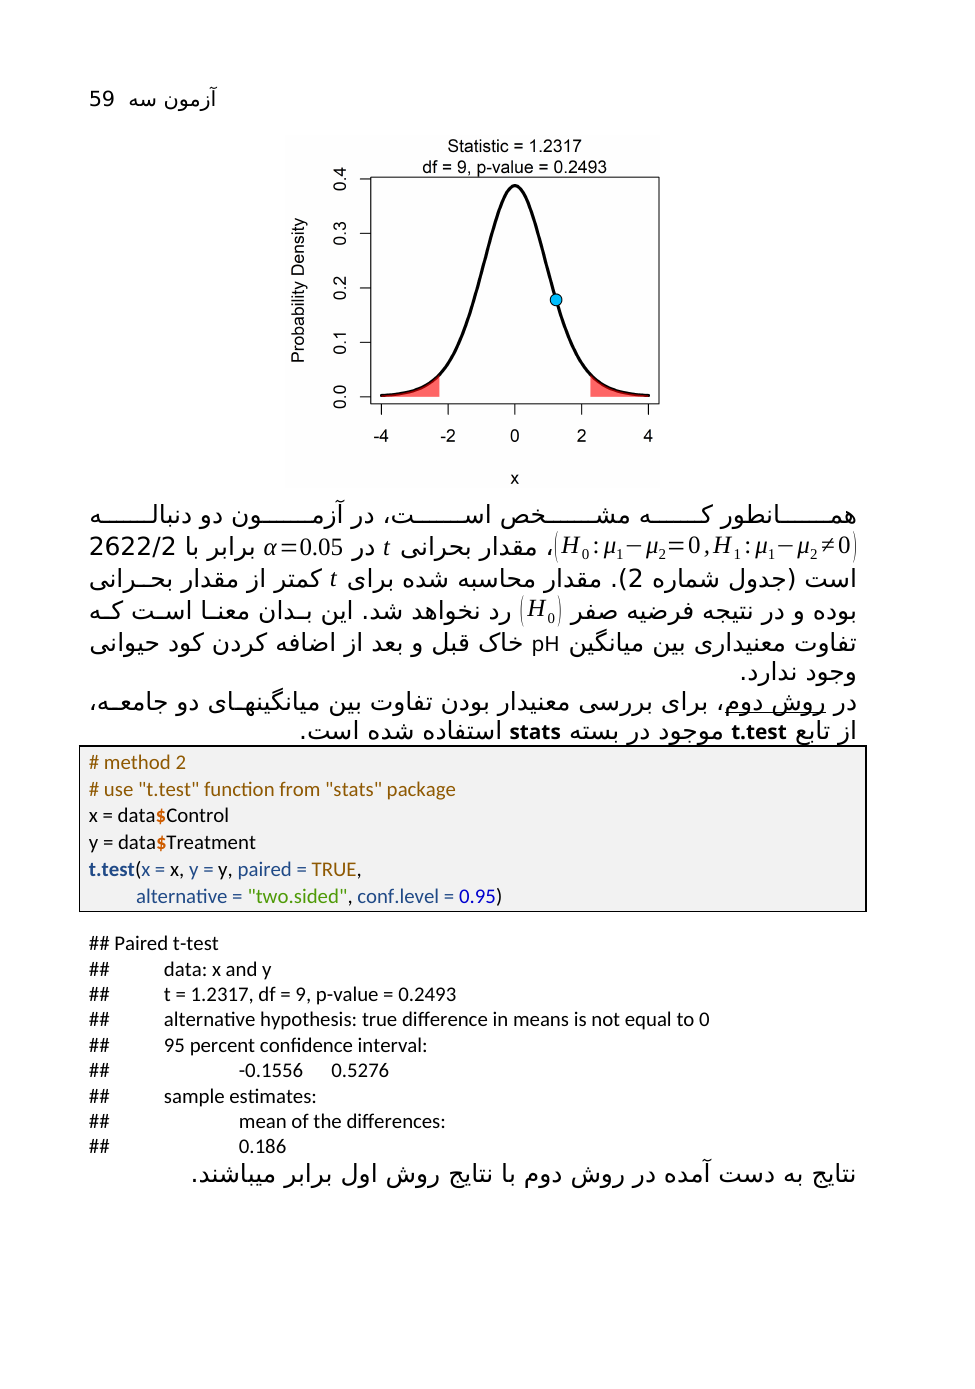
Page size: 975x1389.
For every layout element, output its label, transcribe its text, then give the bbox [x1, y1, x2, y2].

text ## Paired t-test ## data: x and y ## t = 1.2317, df = 9, p-value = 0.2493 ## alternative hypothesis: true difference in means is not equal to 0 ## 95 percent confidence interval: ## -0.1556 0.5276 ## sample estimates: ## mean of the differences: ## 0.186 [89, 930, 857, 1159]
text نتایج به دست آمده در روش دوم با نتایج روش اول برابر می‏باشند. [89, 1159, 857, 1188]
picture [285, 135, 661, 488]
text # method 2 # use "t.test" function from "stats" package x = data$Control y = data$Treatment t.test(x = x, y = y, paired = TRUE, alternative = "two.sided", conf.level = 0.95) [80, 747, 865, 911]
text همانطور که مشخص است، در آزمون دو دنباله ، مقدار بحرانی در برابر با 2622/2 است (جدول شماره 2). مقدار محاسبه شده برای کمتر از مقدار بحرانی بوده و در نتیجه فرضیه صفر رد نخواهد شد. این بدان معنا است که تفاوت معنی‏داری بین میانگین pH خاک قبل و بعد از اضافه کردن کود حیوانی وجود ندارد. [89, 500, 857, 687]
text در روش دوم، برای بررسی معنی‏دار بودن تفاوت بین میانگین‏های دو جامعه، از تابع t.test موجود در بسته stats استفاده شده است. [89, 687, 857, 745]
